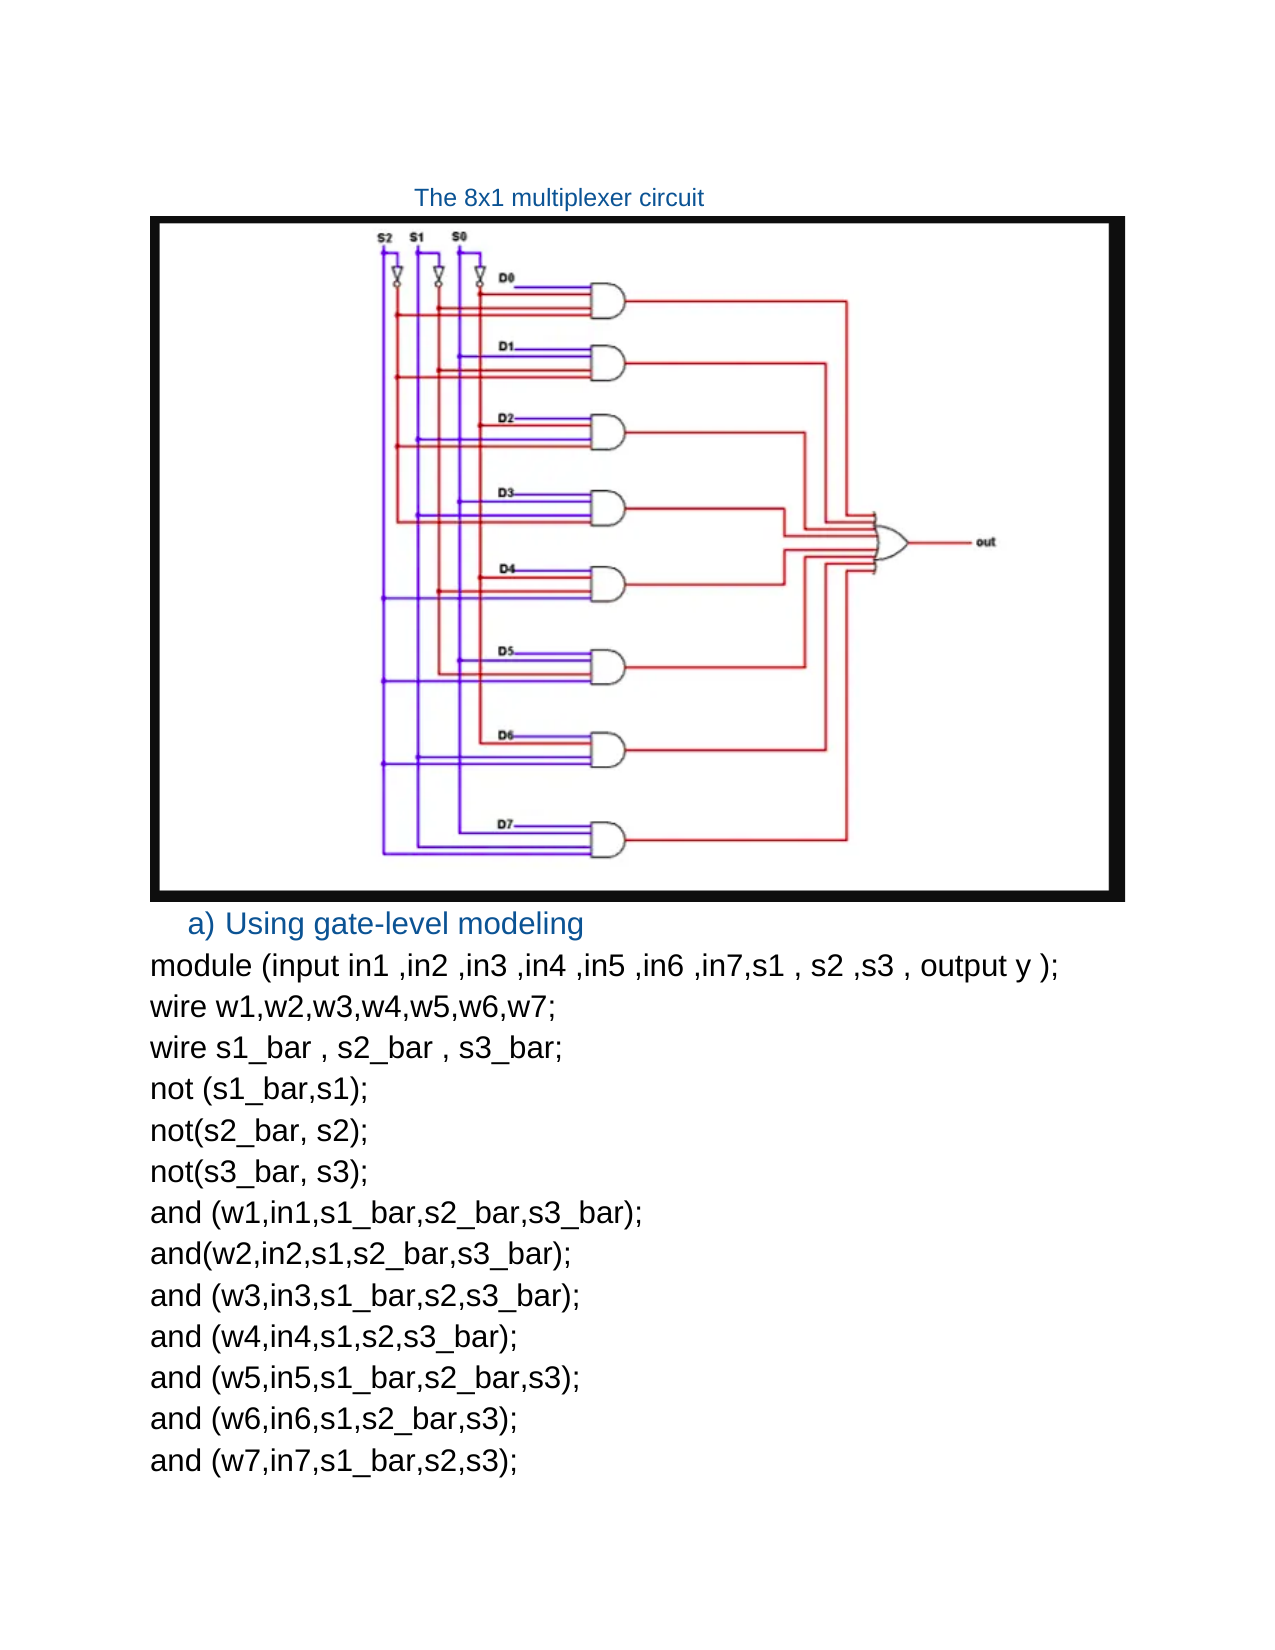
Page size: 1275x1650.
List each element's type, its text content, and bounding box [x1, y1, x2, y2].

text module (input in1 ,in2 ,in3 ,in4 ,in5 ,in6 ,in7,s1 , s2 ,s3 , output y ); [150, 947, 1125, 982]
picture [150, 216, 1125, 902]
text and (w6,in6,s1,s2_bar,s3); [150, 1400, 1125, 1436]
list Using gate-level modeling [187, 905, 1125, 941]
text and (w7,in7,s1_bar,s2,s3); [150, 1442, 1125, 1477]
text not(s2_bar, s2); [150, 1112, 1125, 1147]
text not (s1_bar,s1); [150, 1070, 1125, 1106]
text and (w5,in5,s1_bar,s2_bar,s3); [150, 1359, 1125, 1395]
text wire s1_bar , s2_bar , s3_bar; [150, 1029, 1125, 1065]
text and (w4,in4,s1,s2,s3_bar); [150, 1318, 1125, 1354]
text and (w1,in1,s1_bar,s2_bar,s3_bar); [150, 1194, 1125, 1230]
text The 8x1 multiplexer circuit [150, 183, 1125, 212]
text wire w1,w2,w3,w4,w5,w6,w7; [150, 988, 1125, 1024]
text and (w3,in3,s1_bar,s2,s3_bar); [150, 1277, 1125, 1312]
text and(w2,in2,s1,s2_bar,s3_bar); [150, 1235, 1125, 1271]
text not(s3_bar, s3); [150, 1153, 1125, 1189]
